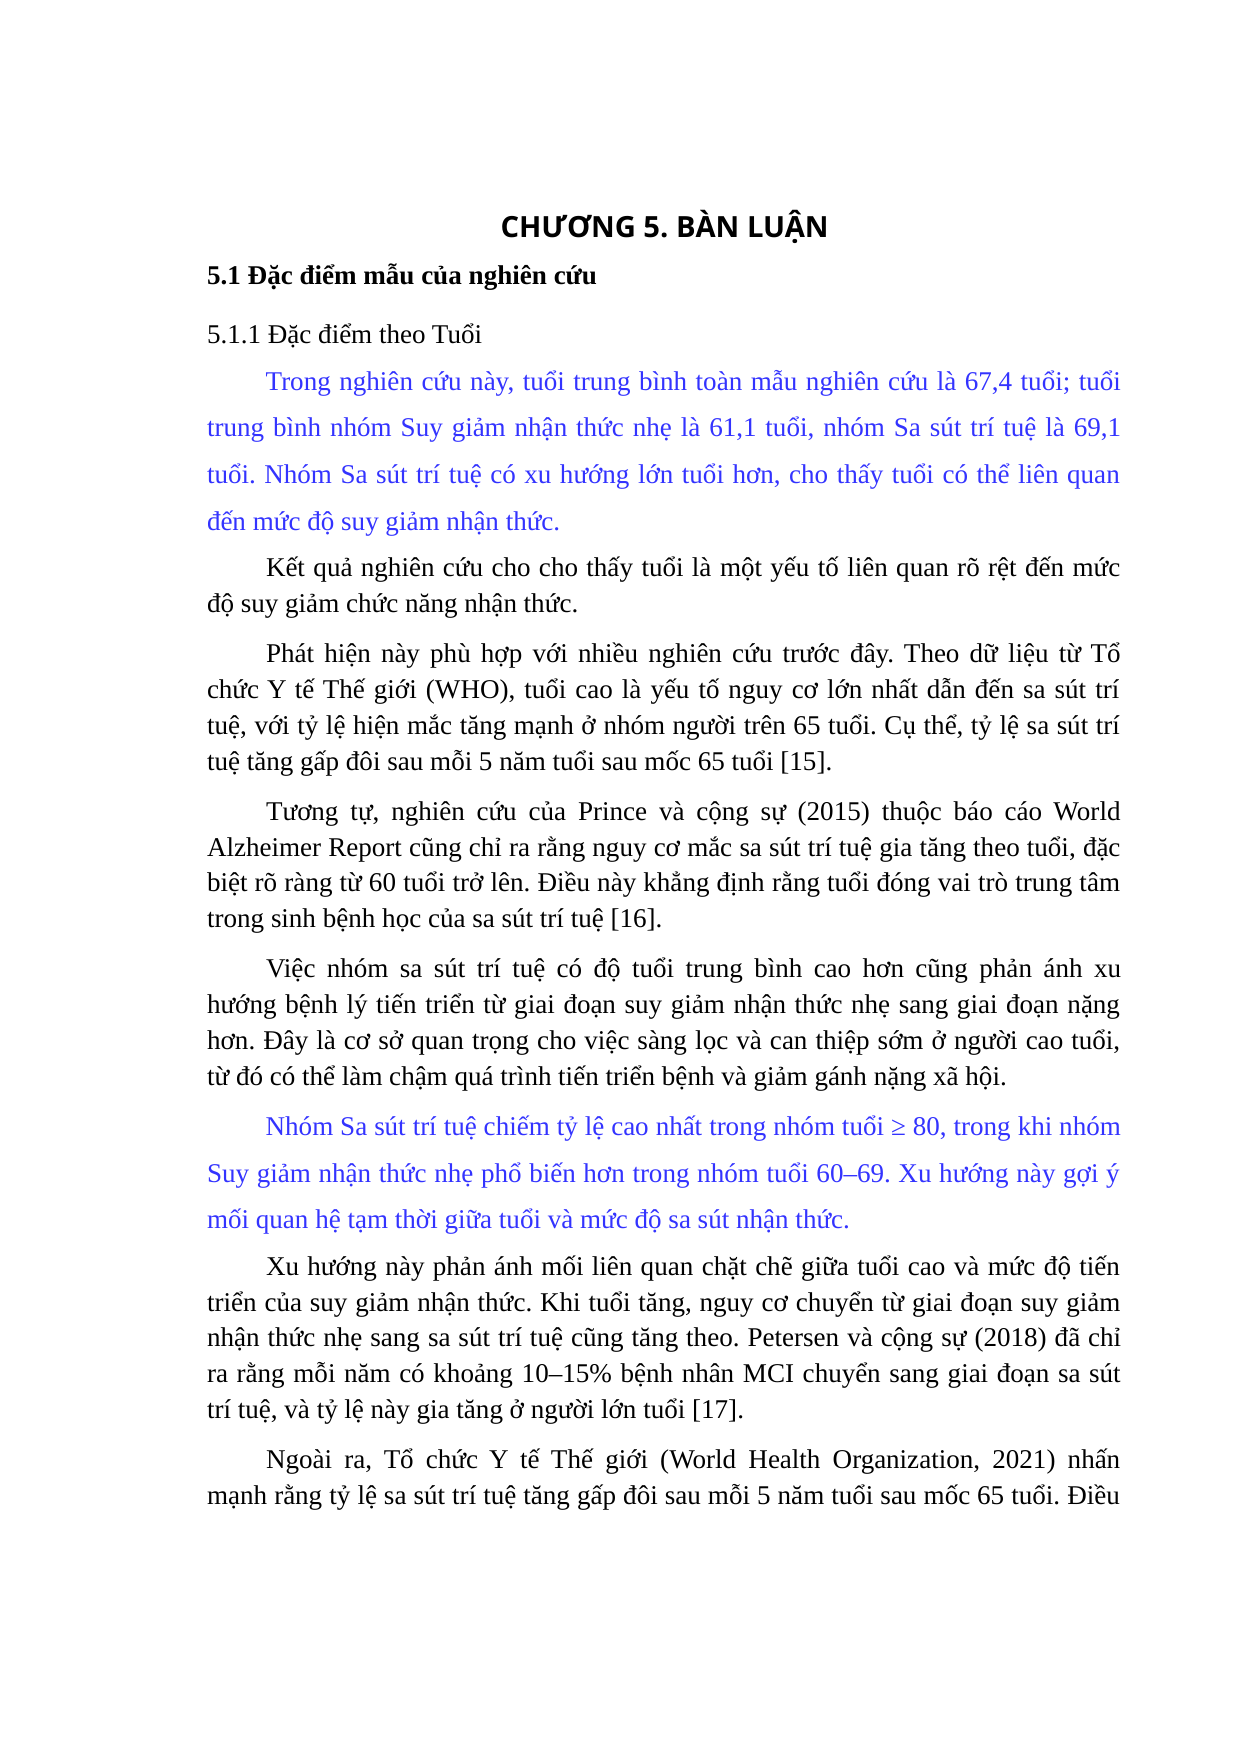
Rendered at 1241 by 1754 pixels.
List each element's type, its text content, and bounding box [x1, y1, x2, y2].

text Trong nghiên cứu này, tuổi trung bình toàn mẫu nghiên cứu là 67,4 tuổi; tuổi trung bình nhóm Suy giảm nhận thức nhẹ là 61,1 tuổi, nhóm Sa sút trí tuệ là 69,1 tuổi. Nhóm Sa sút trí tuệ có xu hướng lớn tuổi hơn, cho thấy tuổi có thể liên quan đến mức độ suy giảm nhận thức. [207, 365, 1122, 536]
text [207, 1443, 1122, 1510]
text Xu hướng này phản ánh mối liên quan chặt chẽ giữa tuổi cao và mức độ tiến triển của suy giảm nhận thức. Khi tuổi tăng, nguy cơ chuyển từ giai đoạn suy giảm nhận thức nhẹ sang sa sút trí tuệ cũng tăng theo. Petersen và cộng sự (2018) đã chỉ ra rằng mỗi năm có khoảng 10–15% bệnh nhân MCI chuyển sang giai đoạn sa sút trí tuệ, và tỷ lệ này gia tăng ở người lớn tuổi [17]. [207, 1250, 1122, 1424]
subtitle BÀN LUẬN [207, 207, 1122, 246]
subtitle Đặc điểm theo Tuổi [207, 318, 1122, 349]
text Phát hiện này phù hợp với nhiều nghiên cứu trước đây. Theo dữ liệu từ Tổ chức Y tế Thế giới (WHO), tuổi cao là yếu tố nguy cơ lớn nhất dẫn đến sa sút trí tuệ, với tỷ lệ hiện mắc tăng mạnh ở nhóm người trên 65 tuổi. Cụ thể, tỷ lệ sa sút trí tuệ tăng gấp đôi sau mỗi 5 năm tuổi sau mốc 65 tuổi [15]. [207, 637, 1122, 776]
subtitle Đặc điểm mẫu của nghiên cứu [207, 259, 1122, 290]
text Nhóm Sa sút trí tuệ chiếm tỷ lệ cao nhất trong nhóm tuổi ≥ 80, trong khi nhóm Suy giảm nhận thức nhẹ phổ biến hơn trong nhóm tuổi 60–69. Xu hướng này gợi ý mối quan hệ tạm thời giữa tuổi và mức độ sa sút nhận thức. [207, 1110, 1122, 1234]
text Kết quả nghiên cứu cho cho thấy tuổi là một yếu tố liên quan rõ rệt đến mức độ suy giảm chức năng nhận thức. [207, 551, 1122, 618]
text Tương tự, nghiên cứu của Prince và cộng sự (2015) thuộc báo cáo World Alzheimer Report cũng chỉ ra rằng nguy cơ mắc sa sút trí tuệ gia tăng theo tuổi, đặc biệt rõ ràng từ 60 tuổi trở lên. Điều này khẳng định rằng tuổi đóng vai trò trung tâm trong sinh bệnh học của sa sút trí tuệ [16]. [207, 795, 1122, 933]
text Việc nhóm sa sút trí tuệ có độ tuổi trung bình cao hơn cũng phản ánh xu hướng bệnh lý tiến triển từ giai đoạn suy giảm nhận thức nhẹ sang giai đoạn nặng hơn. Đây là cơ sở quan trọng cho việc sàng lọc và can thiệp sớm ở người cao tuổi, từ đó có thể làm chậm quá trình tiến triển bệnh và giảm gánh nặng xã hội. [207, 952, 1122, 1091]
